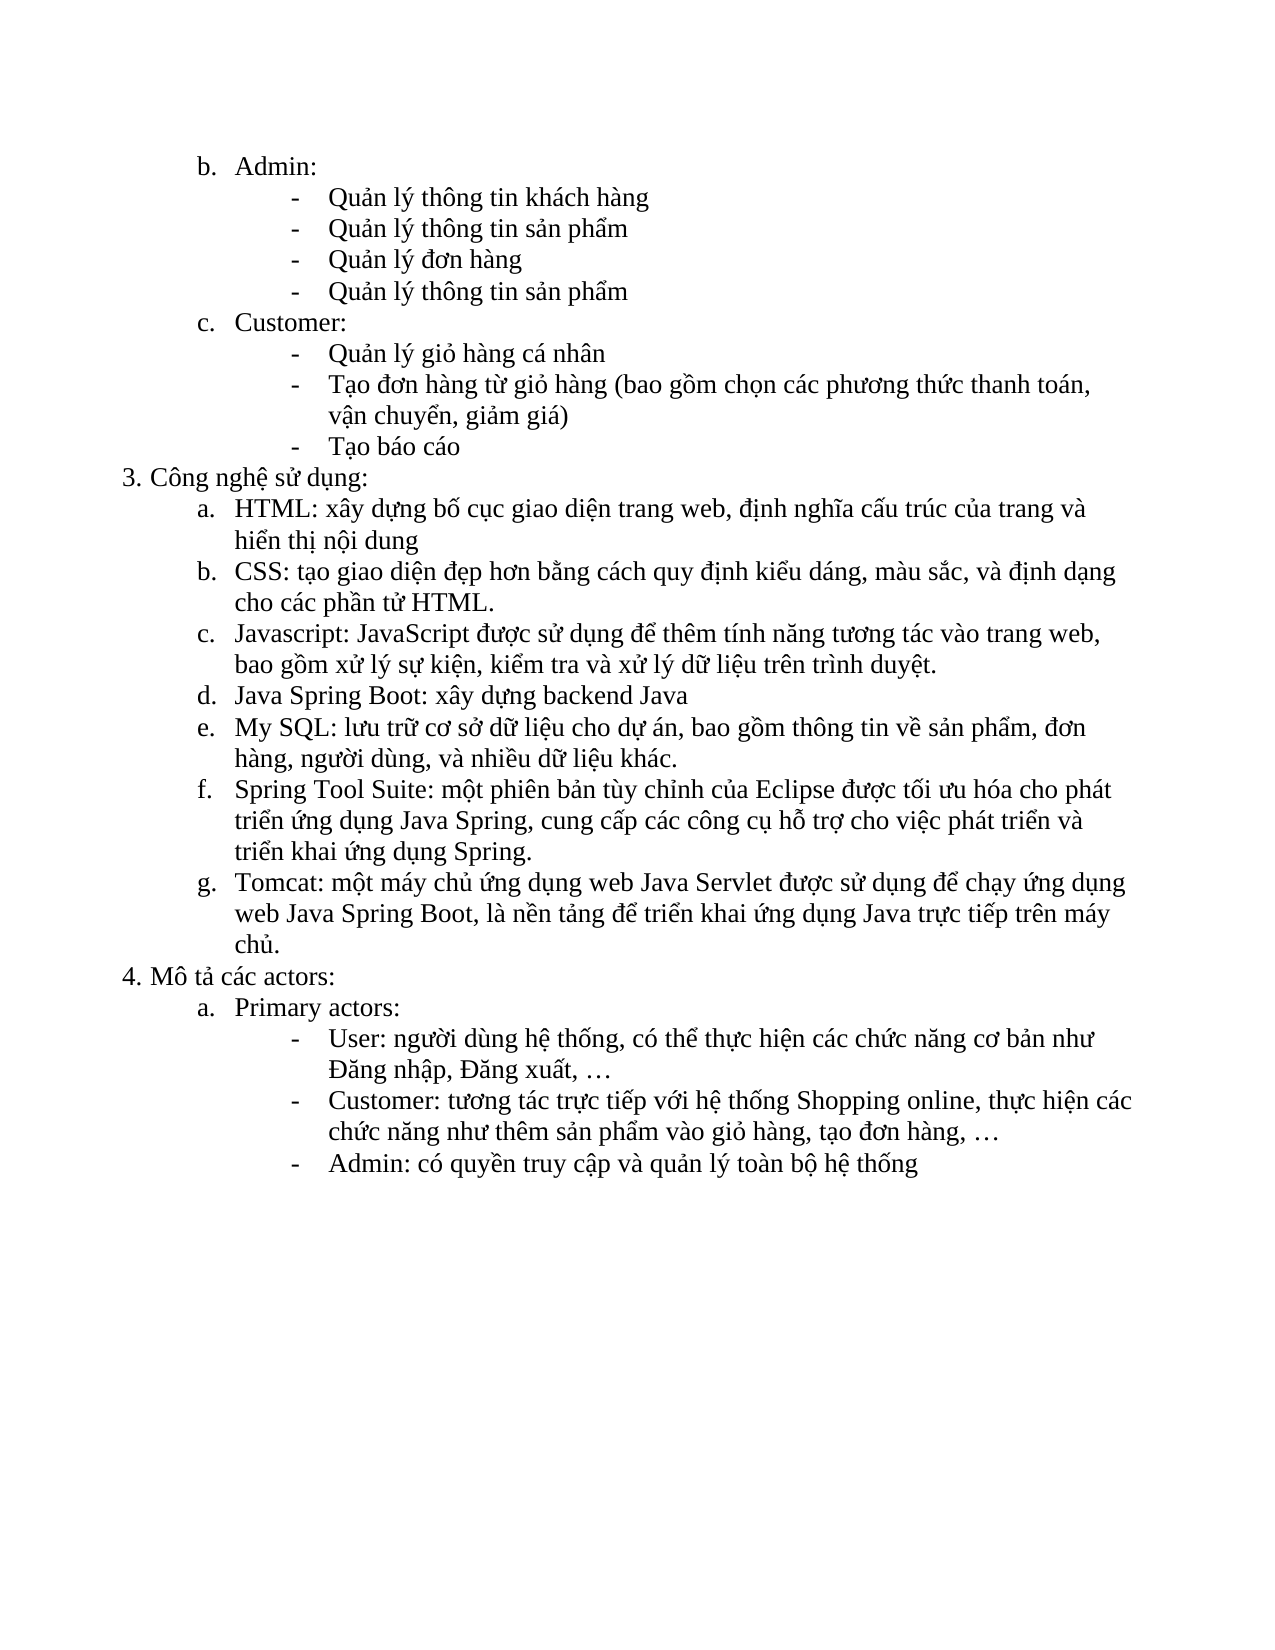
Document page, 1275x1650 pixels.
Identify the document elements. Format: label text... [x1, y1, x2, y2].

list Công nghệ sử dụng: [122, 461, 1134, 493]
list Spring Tool Suite: một phiên bản tùy chỉnh của Eclipse được tối ưu hóa cho phát triển ứng dụng Java Spring, cung cấp các công cụ hỗ trợ cho việc phát triển và triển khai ứng dụng Spring. [197, 773, 1134, 866]
list Tạo báo cáo [291, 430, 1134, 461]
list Customer: [197, 306, 1134, 337]
list User: người dùng hệ thống, có thể thực hiện các chức năng cơ bản như Đăng nhập, Đăng xuất, … [291, 1022, 1134, 1084]
list HTML: xây dựng bố cục giao diện trang web, định nghĩa cấu trúc của trang và hiển thị nội dung [197, 493, 1134, 555]
list Quản lý thông tin sản phẩm [291, 274, 1134, 306]
list Mô tả các actors: [122, 960, 1134, 991]
list Primary actors: [197, 991, 1134, 1022]
list Quản lý giỏ hàng cá nhân [291, 337, 1134, 368]
list Tomcat: một máy chủ ứng dụng web Java Servlet được sử dụng để chạy ứng dụng web Java Spring Boot, là nền tảng để triển khai ứng dụng Java trực tiếp trên máy chủ. [197, 866, 1134, 960]
list Admin: [197, 150, 1134, 181]
list My SQL: lưu trữ cơ sở dữ liệu cho dự án, bao gồm thông tin về sản phẩm, đơn hàng, người dùng, và nhiều dữ liệu khác. [197, 711, 1134, 773]
list Javascript: JavaScript được sử dụng để thêm tính năng tương tác vào trang web, bao gồm xử lý sự kiện, kiểm tra và xử lý dữ liệu trên trình duyệt. [197, 617, 1134, 679]
list Customer: tương tác trực tiếp với hệ thống Shopping online, thực hiện các chức năng như thêm sản phẩm vào giỏ hàng, tạo đơn hàng, … [291, 1084, 1134, 1147]
list CSS: tạo giao diện đẹp hơn bằng cách quy định kiểu dáng, màu sắc, và định dạng cho các phần tử HTML. [197, 555, 1134, 617]
list Java Spring Boot: xây dựng backend Java [197, 679, 1134, 711]
list Quản lý thông tin sản phẩm [291, 212, 1134, 243]
list Quản lý đơn hàng [291, 243, 1134, 274]
list Admin: có quyền truy cập và quản lý toàn bộ hệ thống [291, 1147, 1134, 1178]
list Quản lý thông tin khách hàng [291, 181, 1134, 212]
list Tạo đơn hàng từ giỏ hàng (bao gồm chọn các phương thức thanh toán, vận chuyển, giảm giá) [291, 368, 1134, 430]
